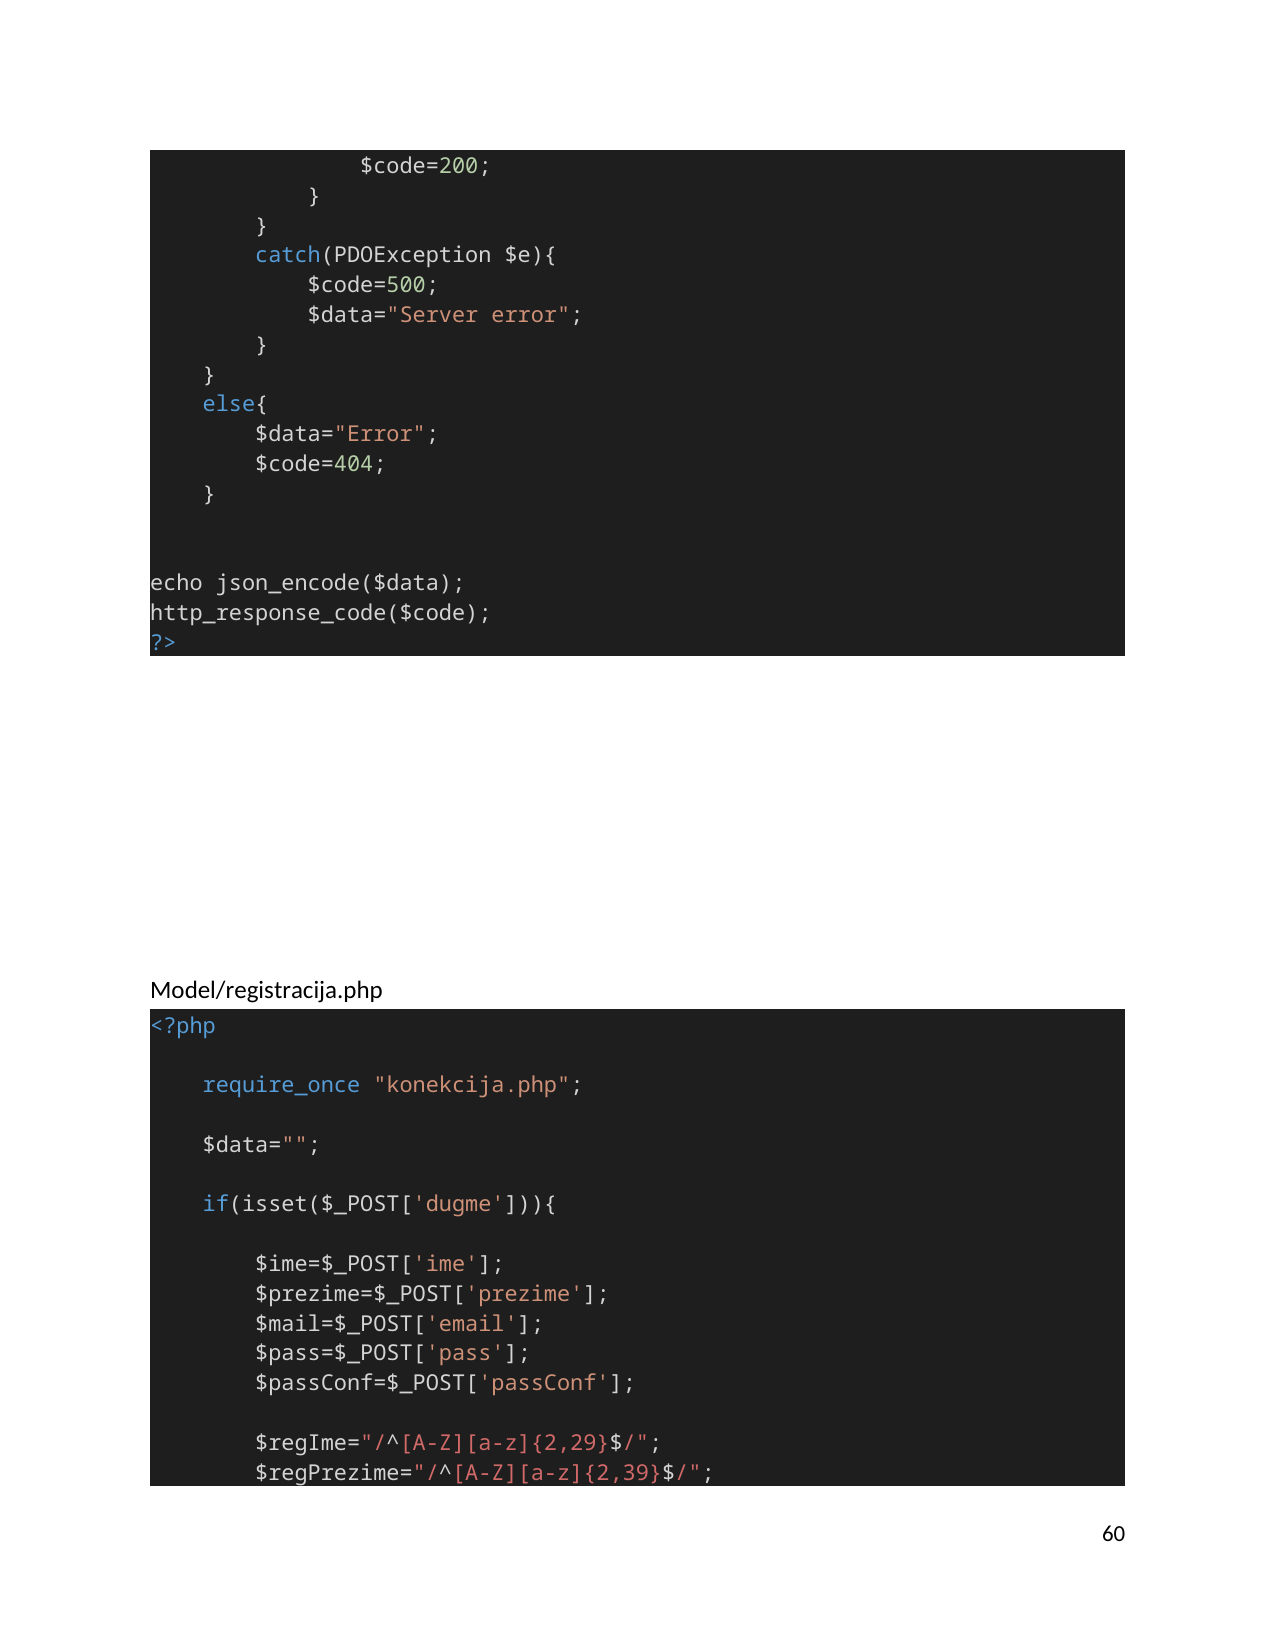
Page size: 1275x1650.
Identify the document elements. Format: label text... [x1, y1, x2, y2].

text $ime=$_POST['ime']; [150, 1248, 1125, 1278]
text $code=200; [150, 150, 1125, 180]
text catch(PDOException $e){ [150, 239, 1125, 269]
text $code=404; [150, 448, 1125, 478]
subtitle Model/registracija.php [150, 974, 1125, 1005]
text } [150, 209, 1125, 239]
text echo json_encode($data); [150, 567, 1125, 597]
text if(isset($_POST['dugme'])){ [150, 1188, 1125, 1218]
text else{ [150, 388, 1125, 418]
text require_once "konekcija.php"; [150, 1069, 1125, 1099]
text $regPrezime="/^[A-Z][a-z]{2,39}$/"; [150, 1456, 1125, 1486]
text } [150, 478, 1125, 507]
text $data="Server error"; [150, 299, 1125, 329]
text $code=500; [150, 269, 1125, 299]
text } [150, 180, 1125, 209]
text } [150, 358, 1125, 388]
text $passConf=$_POST['passConf']; [150, 1367, 1125, 1397]
text ?> [150, 627, 1125, 656]
text $data="Error"; [150, 418, 1125, 448]
text $mail=$_POST['email']; [150, 1307, 1125, 1337]
text $pass=$_POST['pass']; [150, 1337, 1125, 1367]
text <?php [150, 1009, 1125, 1039]
text $regIme="/^[A-Z][a-z]{2,29}$/"; [150, 1427, 1125, 1456]
text $prezime=$_POST['prezime']; [150, 1278, 1125, 1307]
text http_response_code($code); [150, 597, 1125, 627]
text } [150, 329, 1125, 358]
text $data=""; [150, 1129, 1125, 1158]
